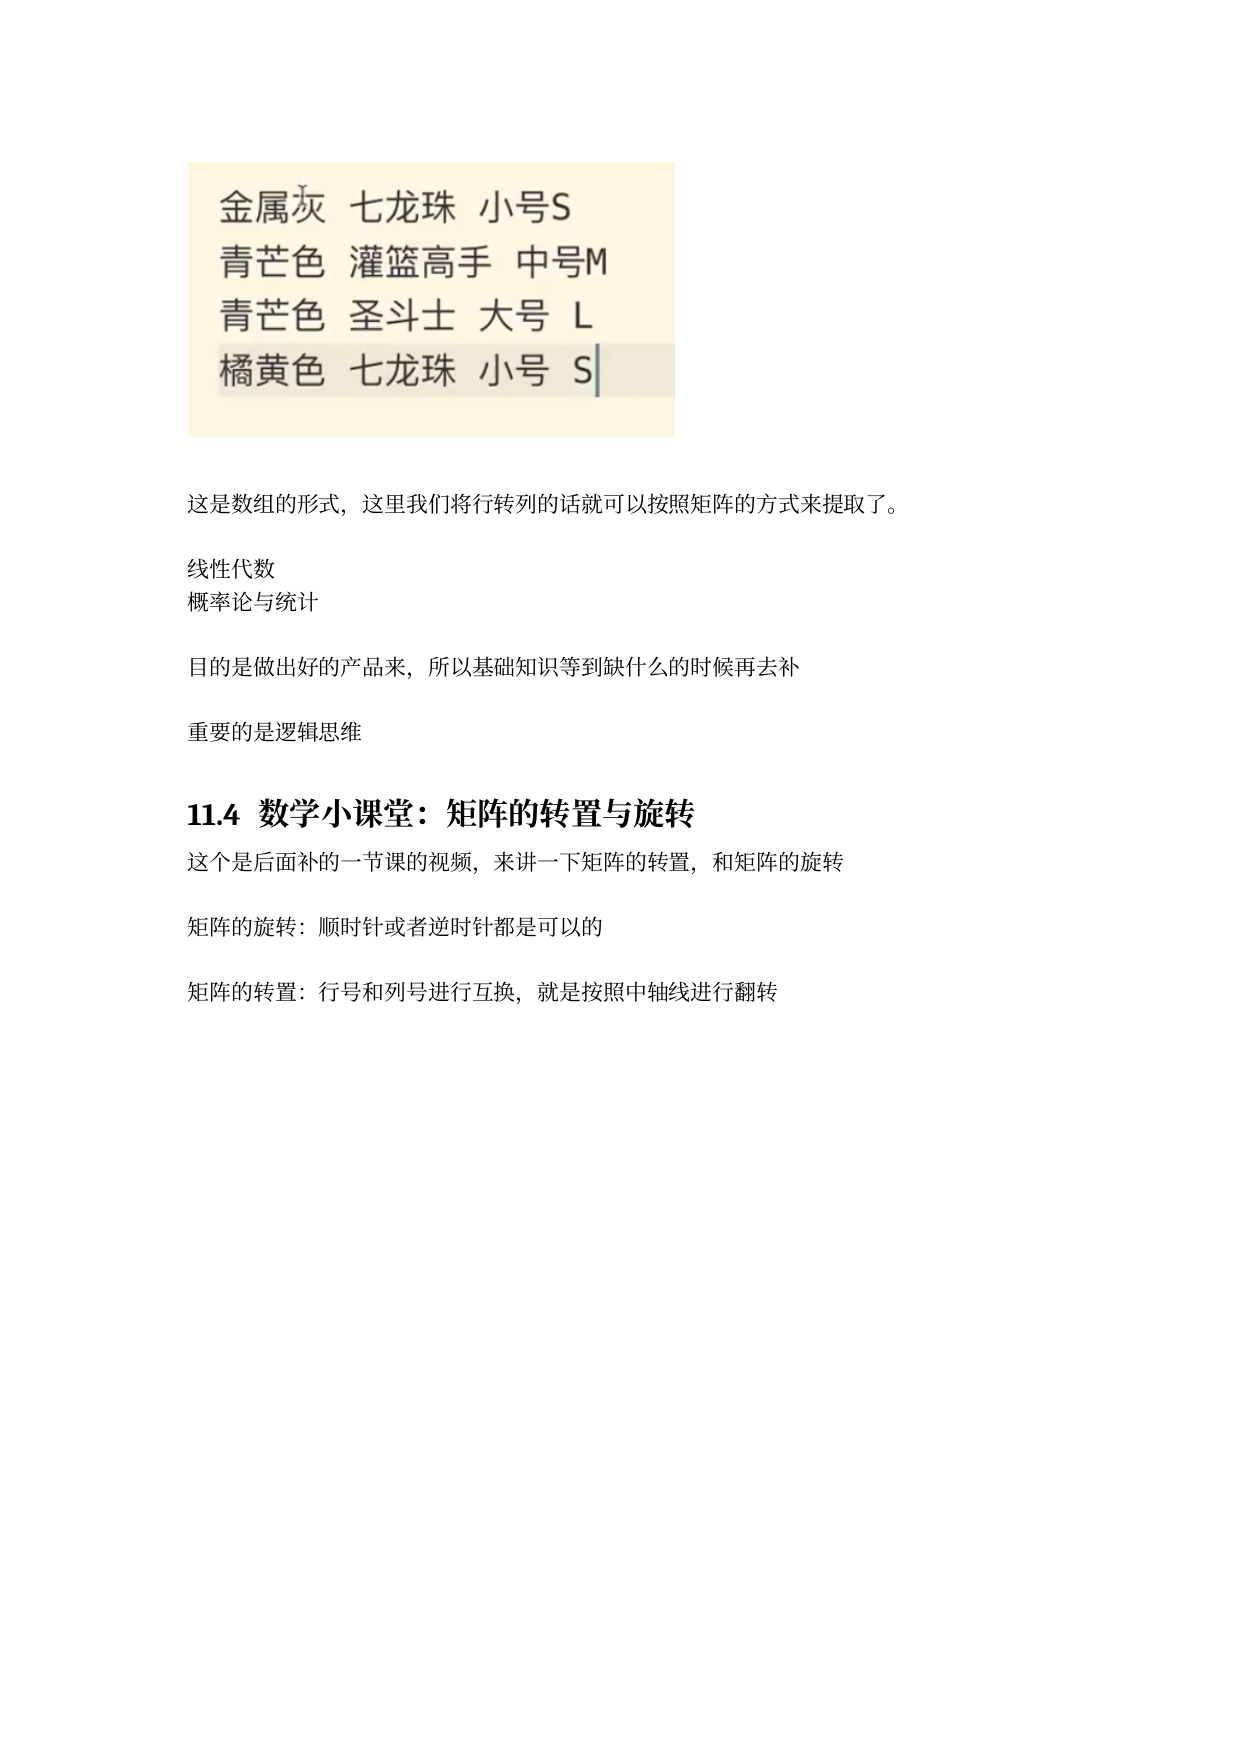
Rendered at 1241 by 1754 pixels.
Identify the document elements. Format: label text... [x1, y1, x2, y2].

text 这是数组的形式，这里我们将行转列的话就可以按照矩阵的方式来提取了。 [187, 487, 1053, 519]
text 矩阵的旋转：顺时针或者逆时针都是可以的 [187, 909, 1053, 942]
subtitle 数学小课堂：矩阵的转置与旋转 [187, 779, 1053, 844]
text 重要的是逻辑思维 [187, 714, 1053, 747]
text 矩阵的转置：行号和列号进行互换，就是按照中轴线进行翻转 [187, 974, 1053, 1007]
picture [187, 162, 675, 437]
text 这个是后面补的一节课的视频，来讲一下矩阵的转置，和矩阵的旋转 [187, 844, 1053, 877]
text 目的是做出好的产品来，所以基础知识等到缺什么的时候再去补 [187, 649, 1053, 682]
text 线性代数 [187, 552, 1053, 584]
text 概率论与统计 [187, 584, 1053, 617]
